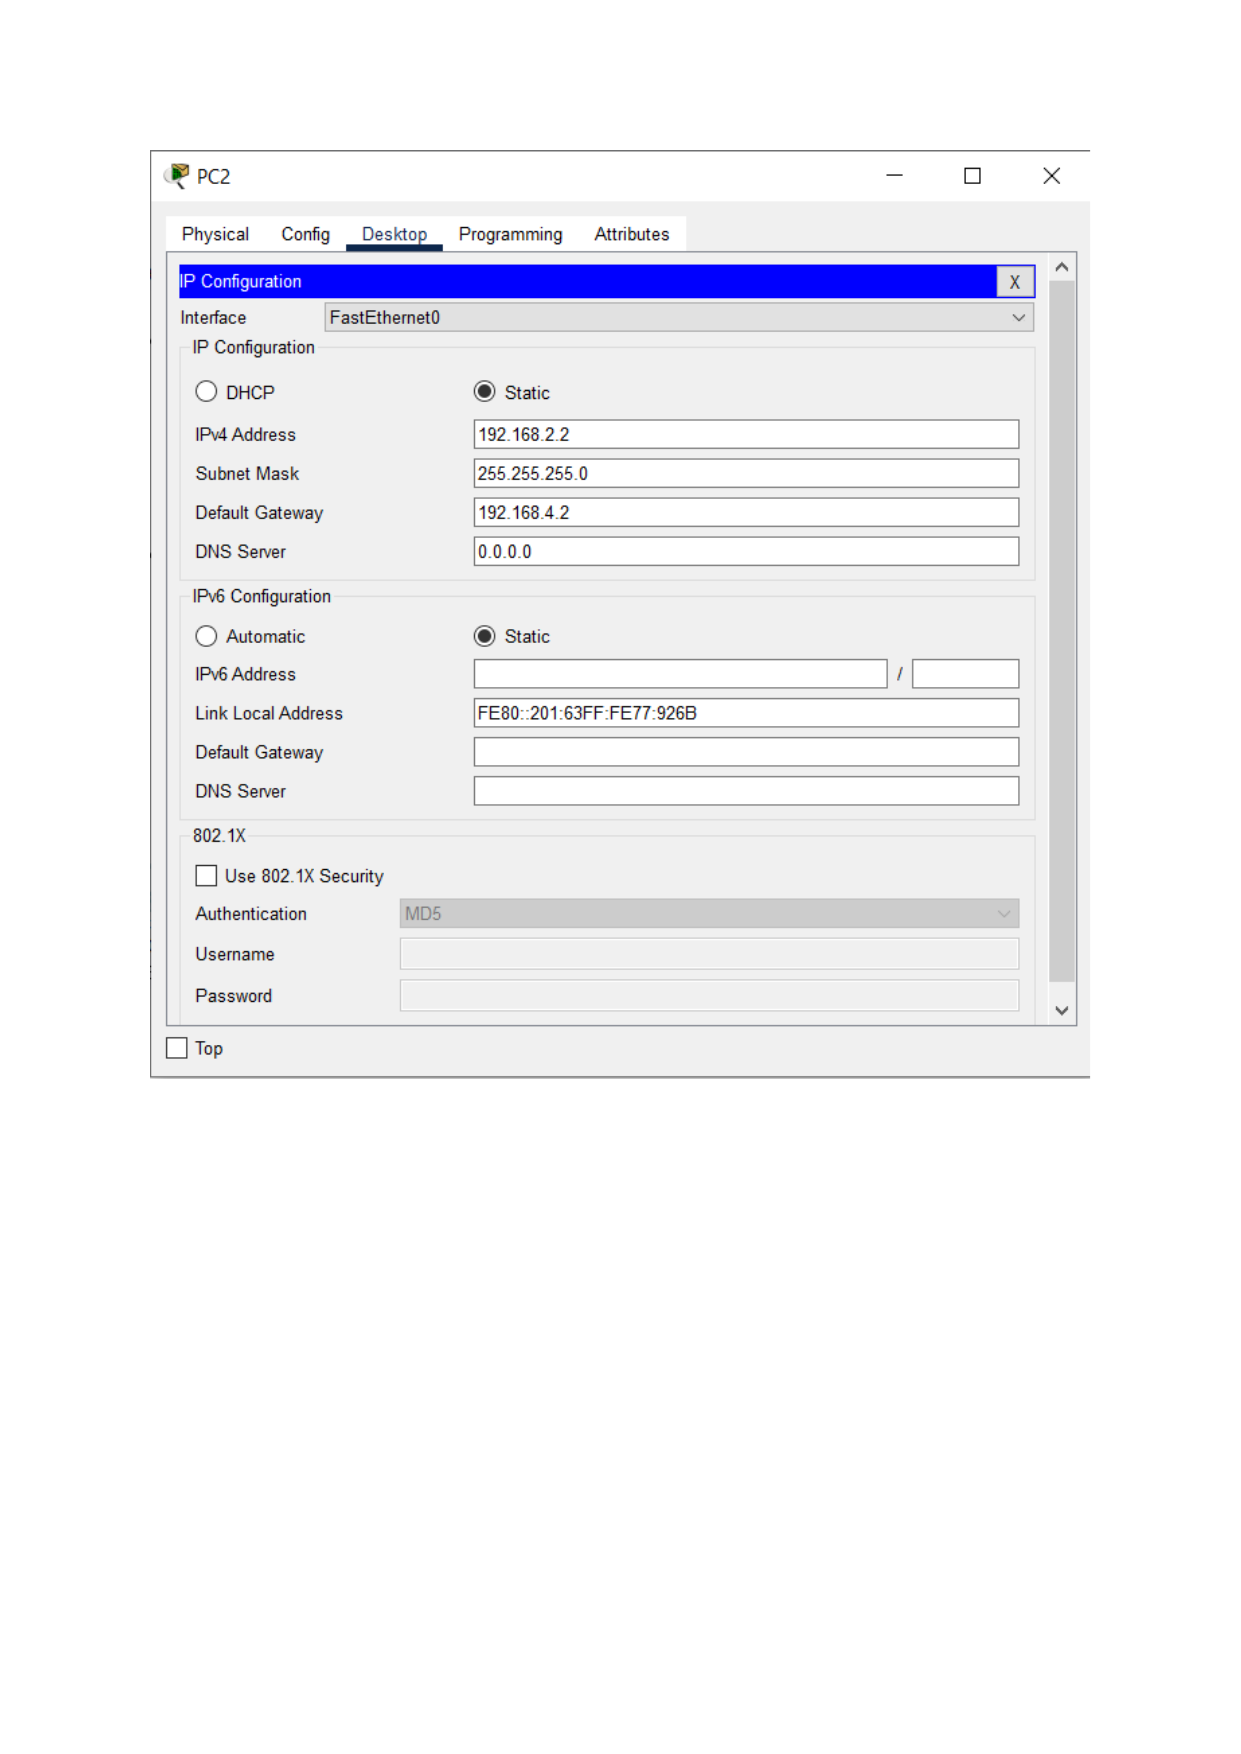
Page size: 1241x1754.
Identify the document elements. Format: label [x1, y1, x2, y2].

picture [150, 150, 1091, 1079]
